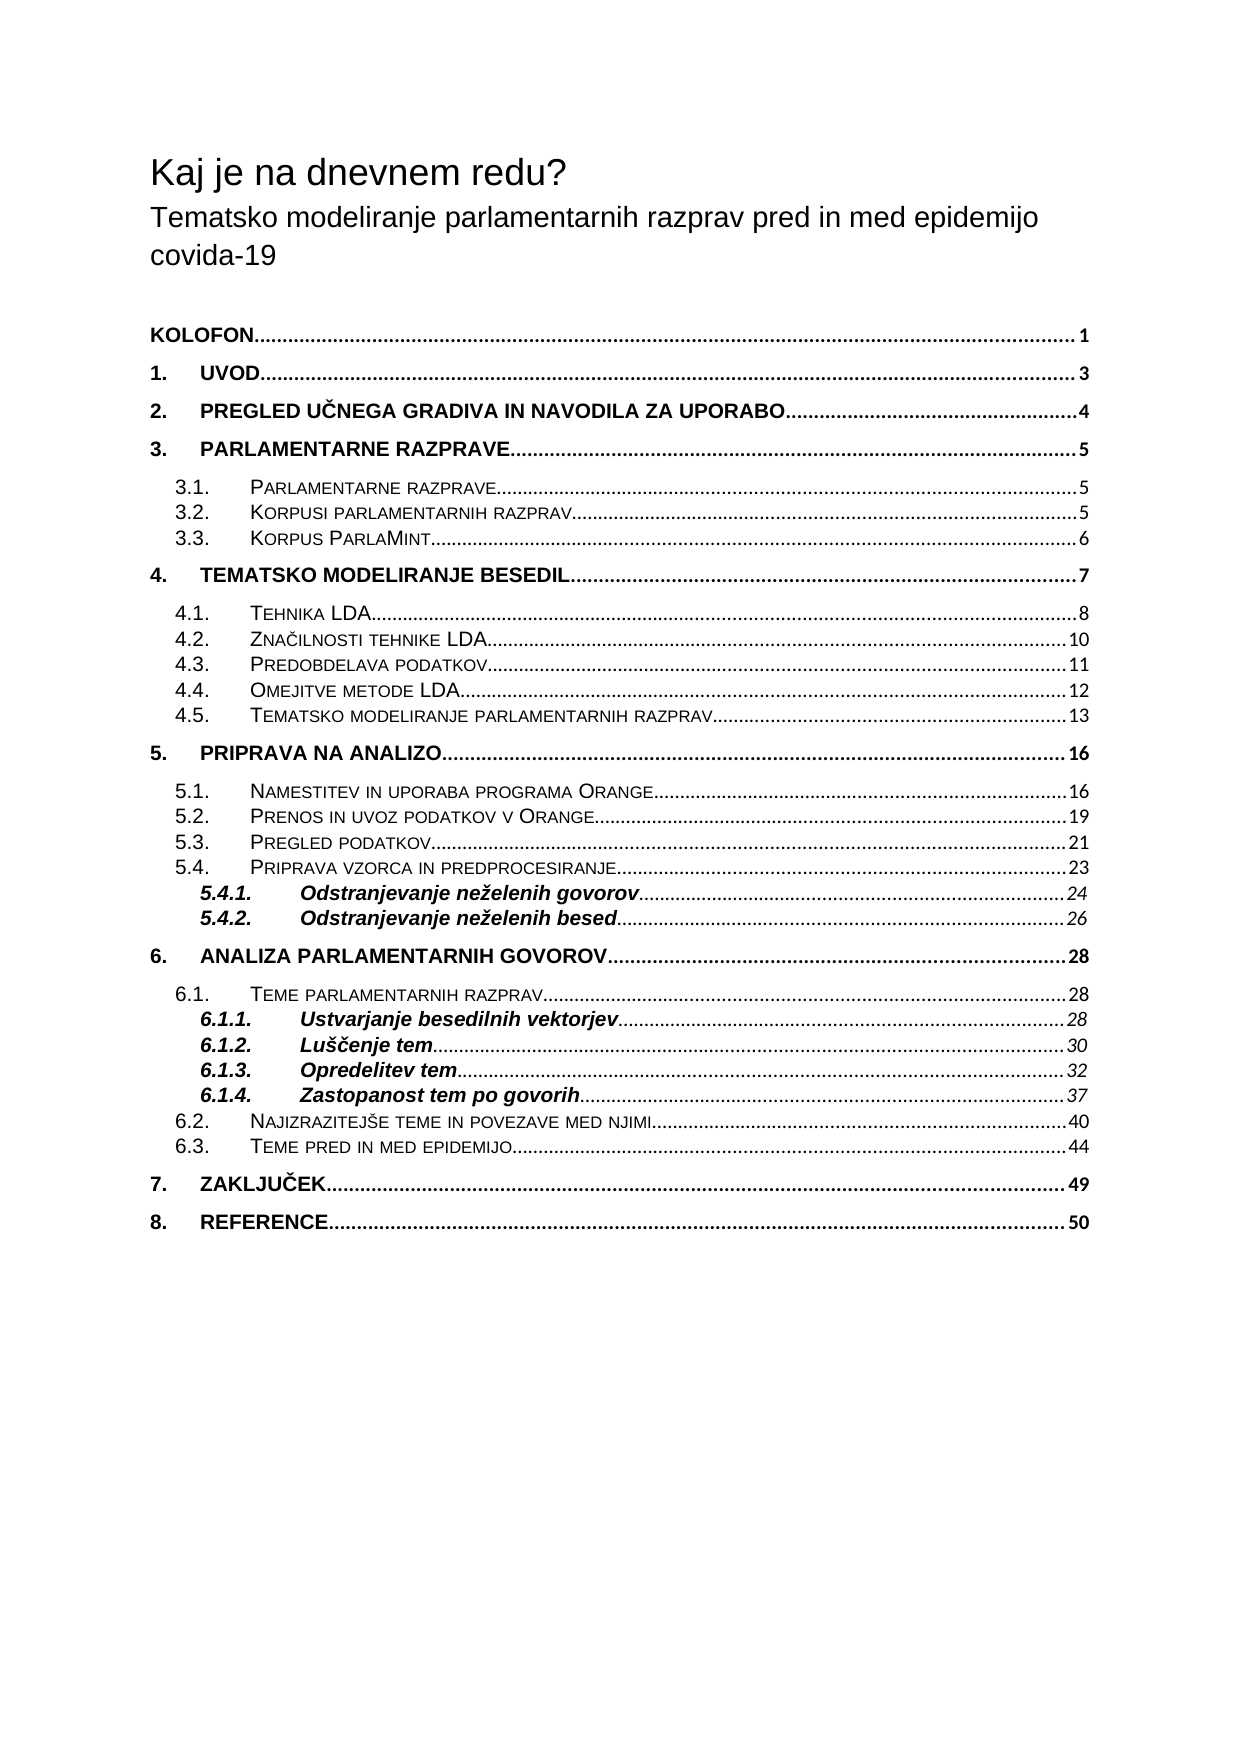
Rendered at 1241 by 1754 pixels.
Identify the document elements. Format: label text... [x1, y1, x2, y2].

text 6.1.1. Ustvarjanje besedilnih vektorjev 28 [200, 1006, 1090, 1032]
text 3.3. Korpus ParlaMint 6 [175, 525, 1090, 550]
text 6.2. Najizrazitejše teme in povezave med njimi 40 [175, 1108, 1090, 1133]
text 6.1.4. Zastopanost tem po govorih 37 [200, 1083, 1090, 1108]
text 6.3. Teme pred in med epidemijo 44 [175, 1133, 1090, 1159]
text 4.5. Tematsko modeliranje parlamentarnih razprav 13 [175, 702, 1090, 728]
text 2. Pregled učnega gradiva in navodila za uporabo 4 [150, 398, 1090, 423]
text 5.4.2. Odstranjevanje neželenih besed 26 [200, 905, 1090, 931]
text Kolofon 1 [150, 322, 1090, 348]
text 6.1. Teme parlamentarnih razprav 28 [175, 981, 1090, 1006]
text 5.3. Pregled podatkov 21 [175, 829, 1090, 854]
text 5.2. Prenos in uvoz podatkov v Orange 19 [175, 803, 1090, 829]
text 4.2. Značilnosti tehnike LDA 10 [175, 626, 1090, 651]
text 8. Reference 50 [150, 1209, 1090, 1235]
text 6. Analiza parlamentarnih govorov 28 [150, 943, 1090, 968]
text 5. Priprava na analizo 16 [150, 740, 1090, 766]
text 5.4. Priprava vzorca in predprocesiranje 23 [175, 854, 1090, 880]
text 3.1. Parlamentarne razprave 5 [175, 474, 1090, 499]
text 6.1.3. Opredelitev tem 32 [200, 1057, 1090, 1083]
text 7. Zaključek 49 [150, 1171, 1090, 1197]
text 5.1. Namestitev in uporaba programa Orange 16 [175, 778, 1090, 803]
text Kaj je na dnevnem redu? [150, 150, 1090, 193]
text 4. Tematsko modeliranje besedil 7 [150, 563, 1090, 588]
text Tematsko modeliranje parlamentarnih razprav pred in med epidemijo covida-19 [150, 199, 1090, 272]
text 1. Uvod 3 [150, 360, 1090, 386]
text 5.4.1. Odstranjevanje neželenih govorov 24 [200, 880, 1090, 905]
text 4.4. Omejitve metode LDA 12 [175, 677, 1090, 702]
text 4.3. Predobdelava podatkov 11 [175, 651, 1090, 677]
text 3.2. Korpusi parlamentarnih razprav 5 [175, 499, 1090, 525]
text 6.1.2. Luščenje tem 30 [200, 1032, 1090, 1057]
text 4.1. Tehnika LDA 8 [175, 601, 1090, 626]
text 3. Parlamentarne razprave 5 [150, 436, 1090, 461]
